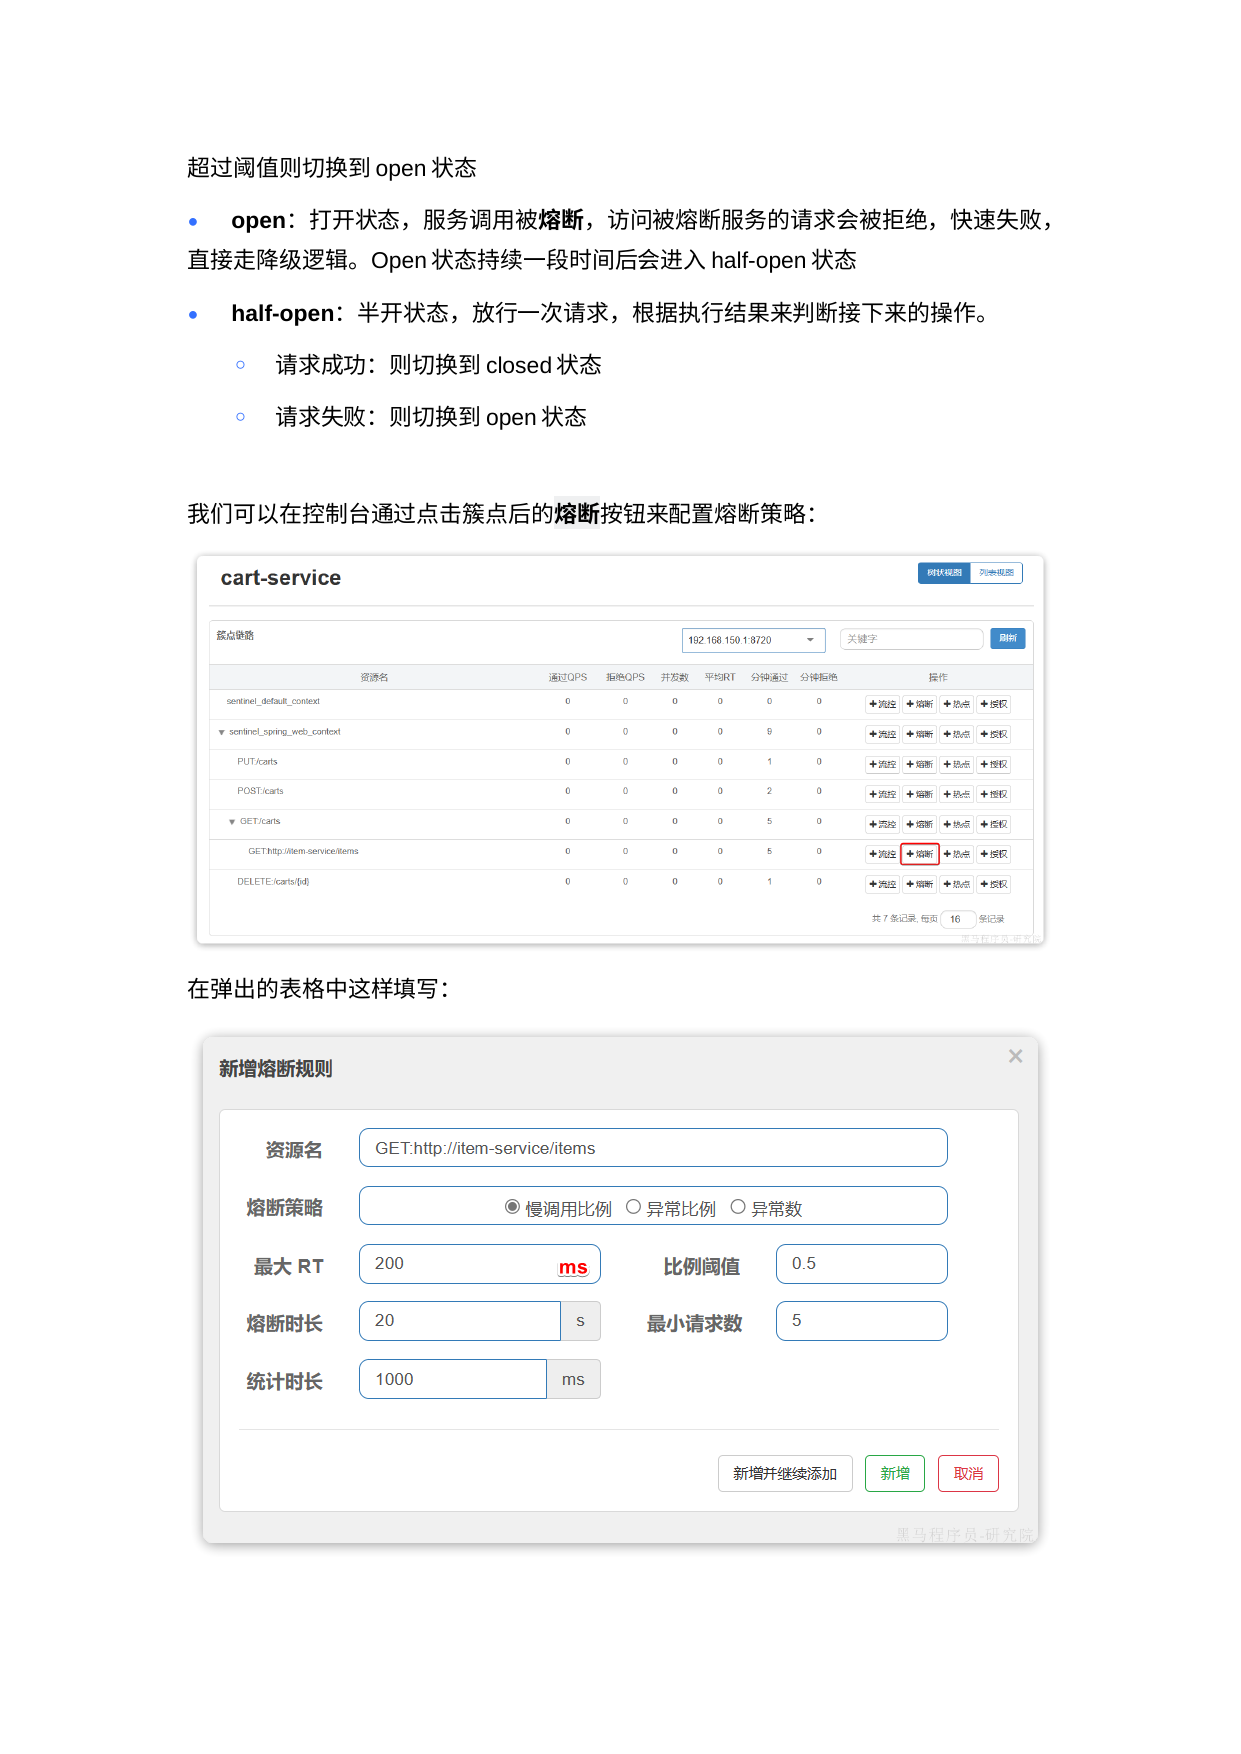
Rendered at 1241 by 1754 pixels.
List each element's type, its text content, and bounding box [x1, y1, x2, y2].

list open：打开状态，服务调用被熔断，访问被熔断服务的请求会被拒绝，快速失败，直接走降级逻辑。Open状态持续一段时间后会进入half-open状态 [187, 202, 1053, 275]
list half-open：半开状态，放行一次请求，根据执行结果来判断接下来的操作。 [187, 294, 1053, 328]
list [187, 150, 1053, 183]
text 我们可以在控制台通过点击簇点后的熔断按钮来配置熔断策略： [600, 496, 1053, 529]
list 请求失败：则切换到open状态 [235, 399, 1053, 432]
list 请求成功：则切换到closed状态 [235, 347, 1053, 380]
text 在弹出的表格中这样填写： [187, 971, 1053, 1004]
picture [188, 1022, 1052, 1559]
picture [188, 548, 1052, 953]
text 我们可以在控制台通过点击簇点后的熔断按钮来配置熔断策略： [187, 496, 554, 529]
